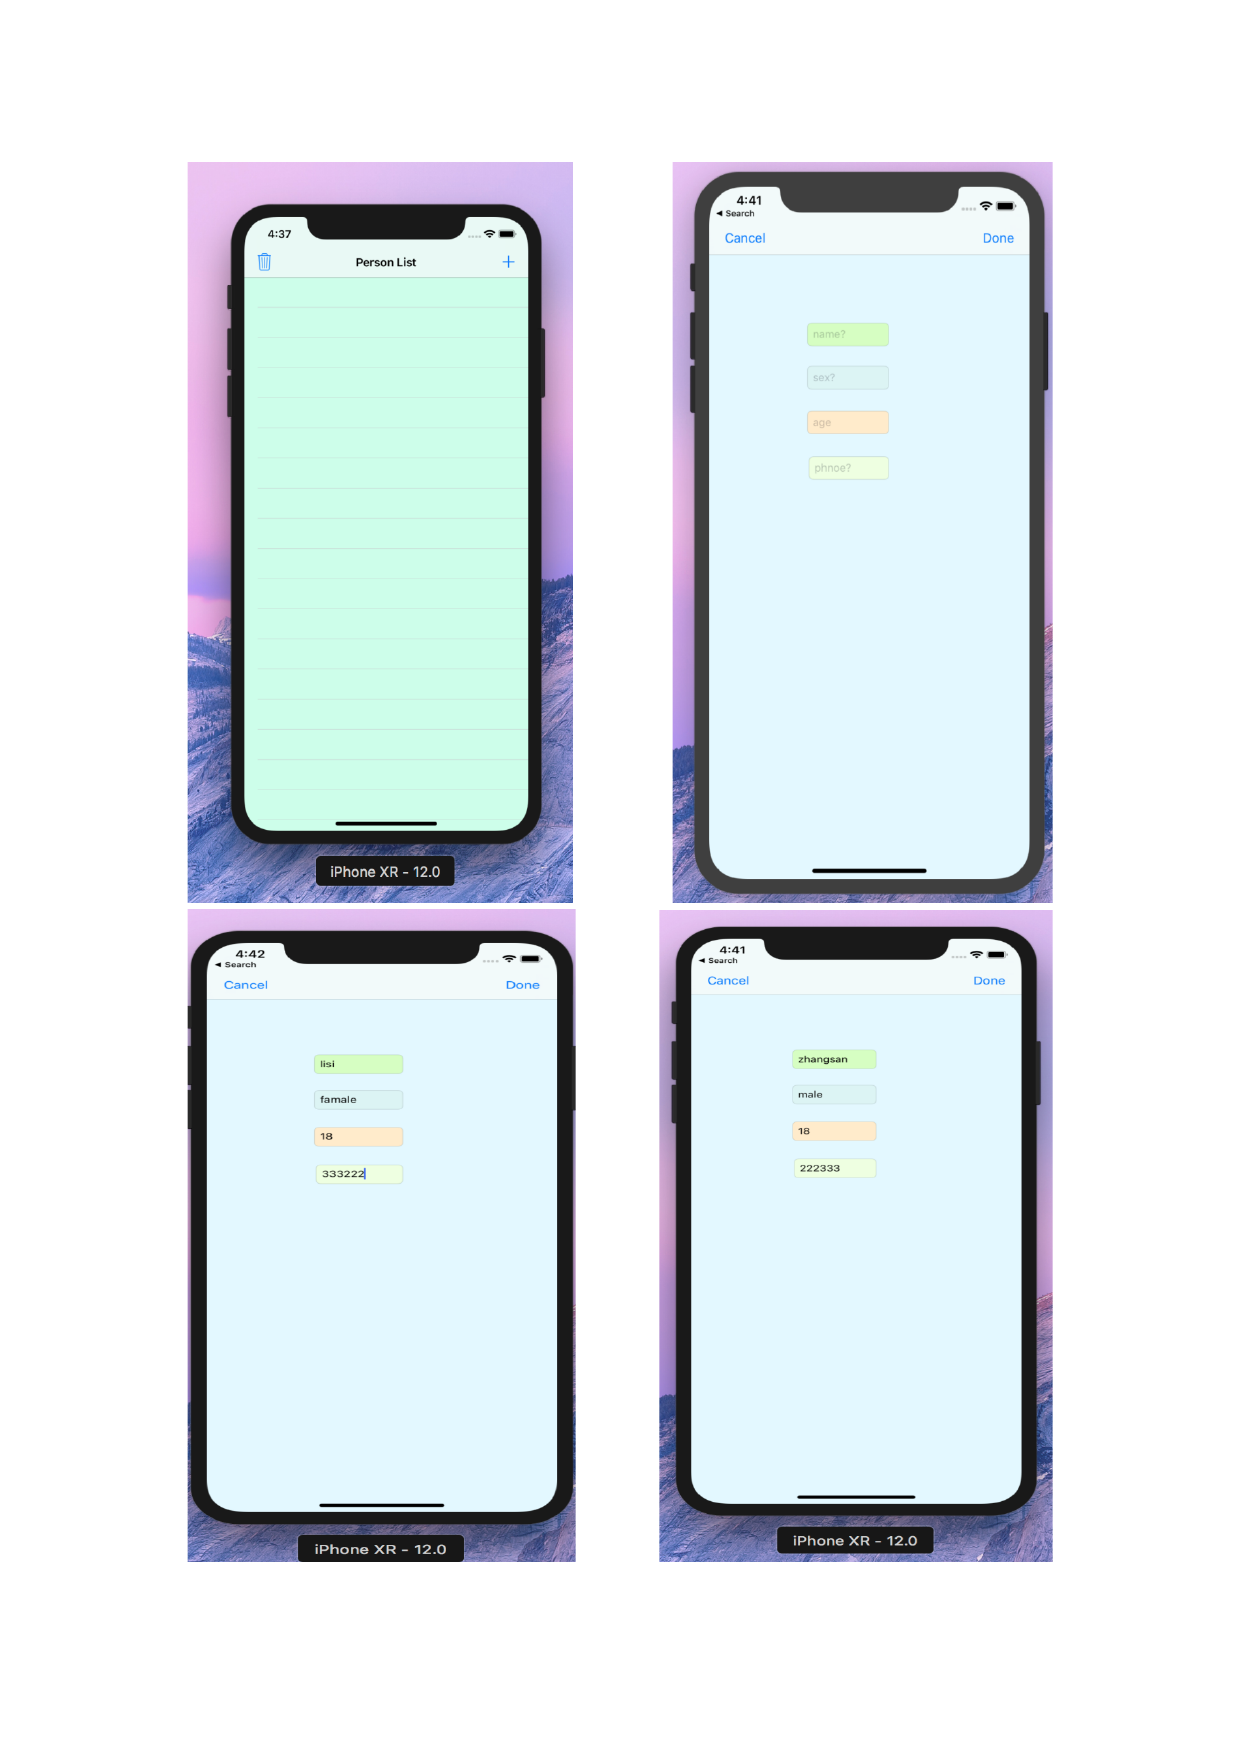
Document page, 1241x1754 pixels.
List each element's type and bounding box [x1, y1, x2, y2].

picture [187, 162, 573, 903]
picture [672, 162, 1053, 903]
picture [187, 909, 576, 1562]
picture [659, 910, 1053, 1562]
